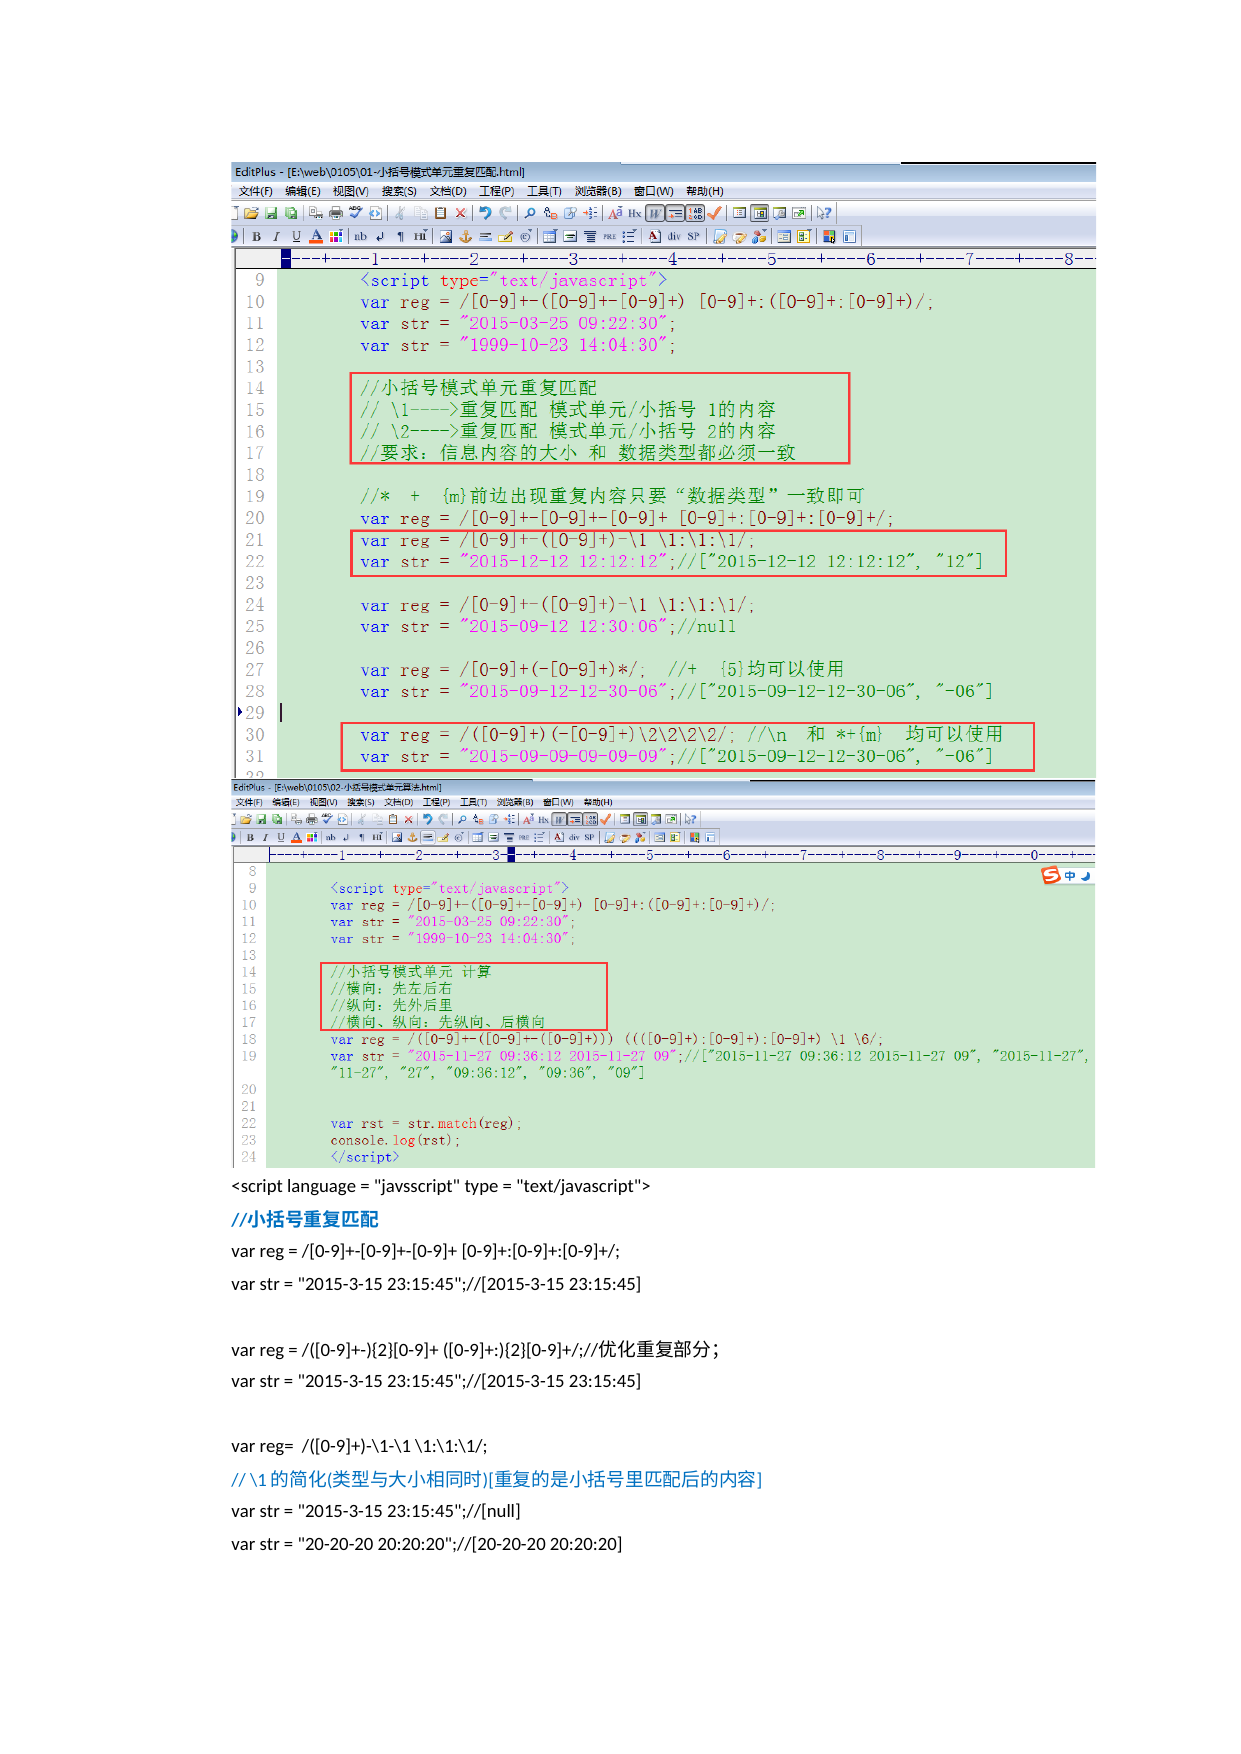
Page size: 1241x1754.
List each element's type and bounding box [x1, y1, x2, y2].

picture [231, 779, 1096, 1168]
picture [231, 162, 1097, 778]
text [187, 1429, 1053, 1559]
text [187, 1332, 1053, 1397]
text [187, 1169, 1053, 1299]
